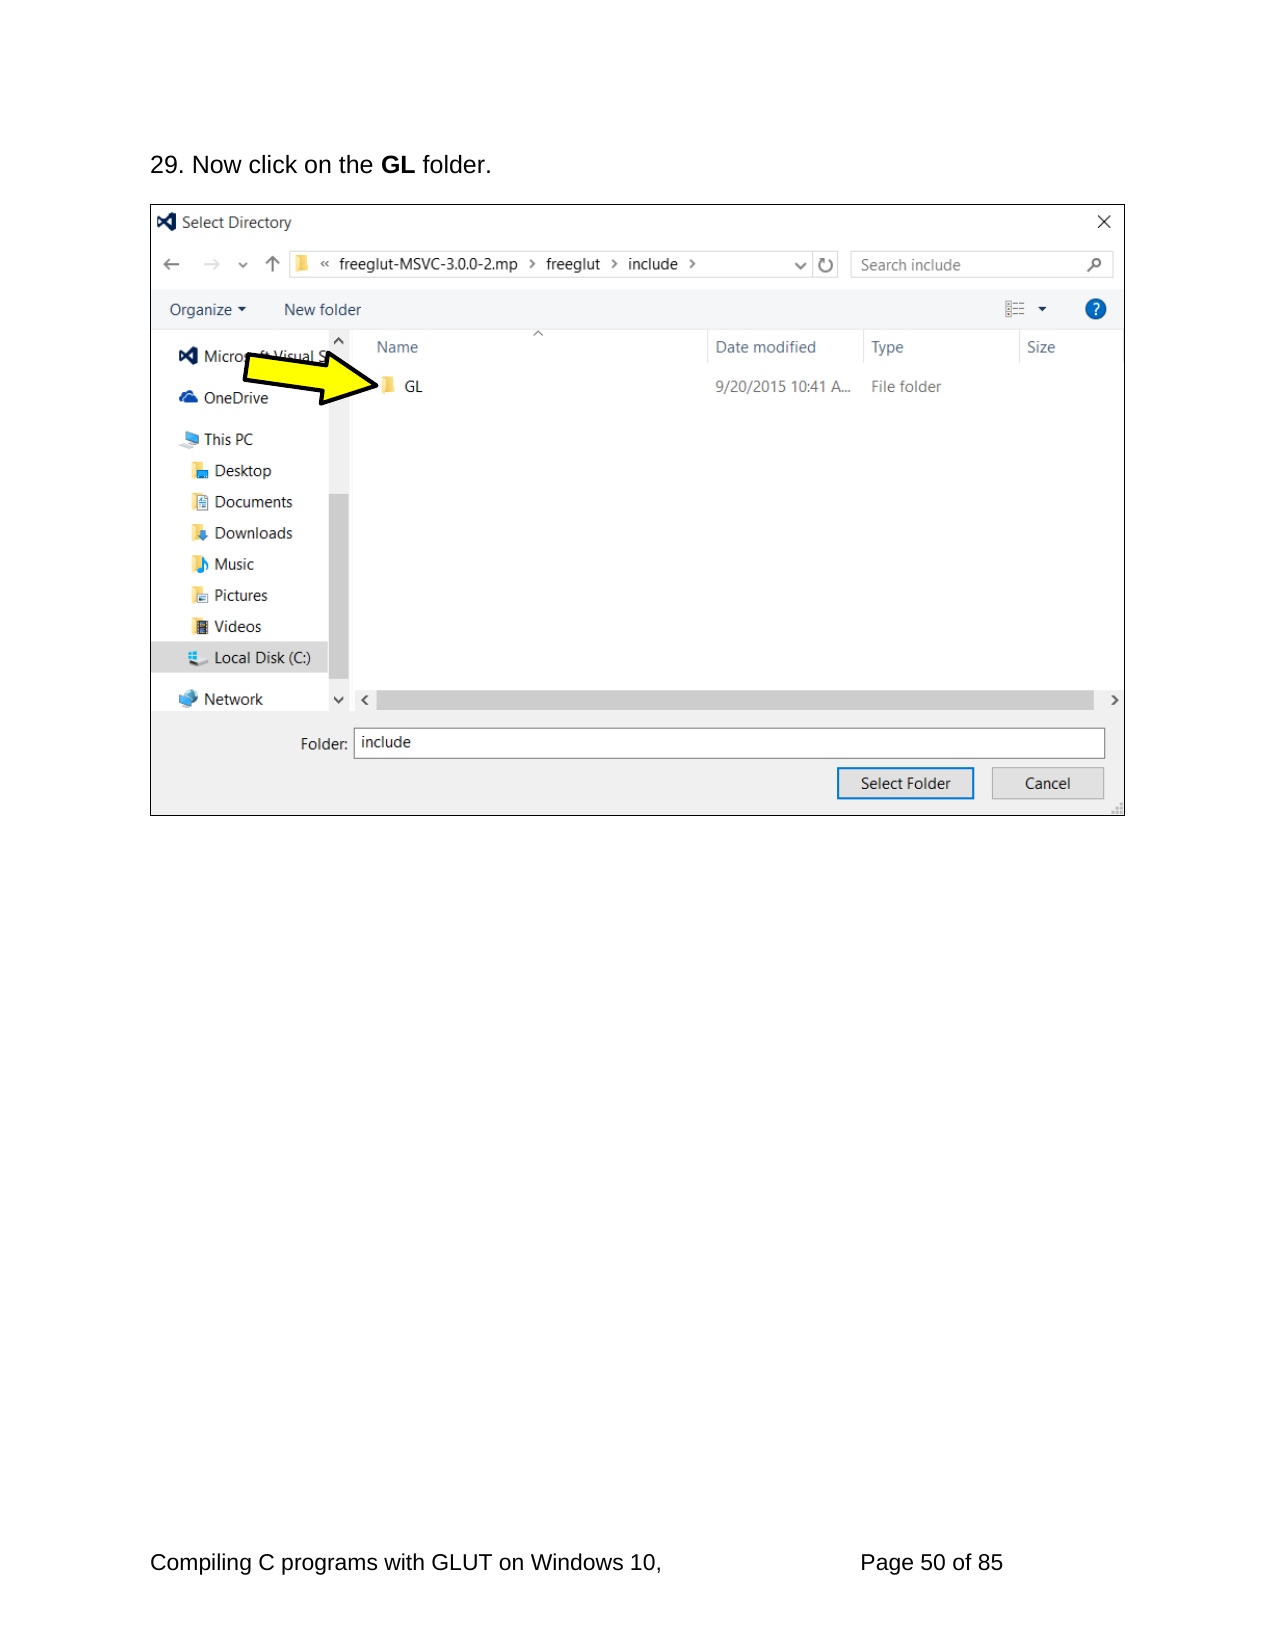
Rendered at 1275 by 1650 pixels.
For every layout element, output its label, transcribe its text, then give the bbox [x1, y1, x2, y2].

picture [151, 205, 1124, 815]
text 29. Now click on the GL folder. [150, 150, 1125, 179]
